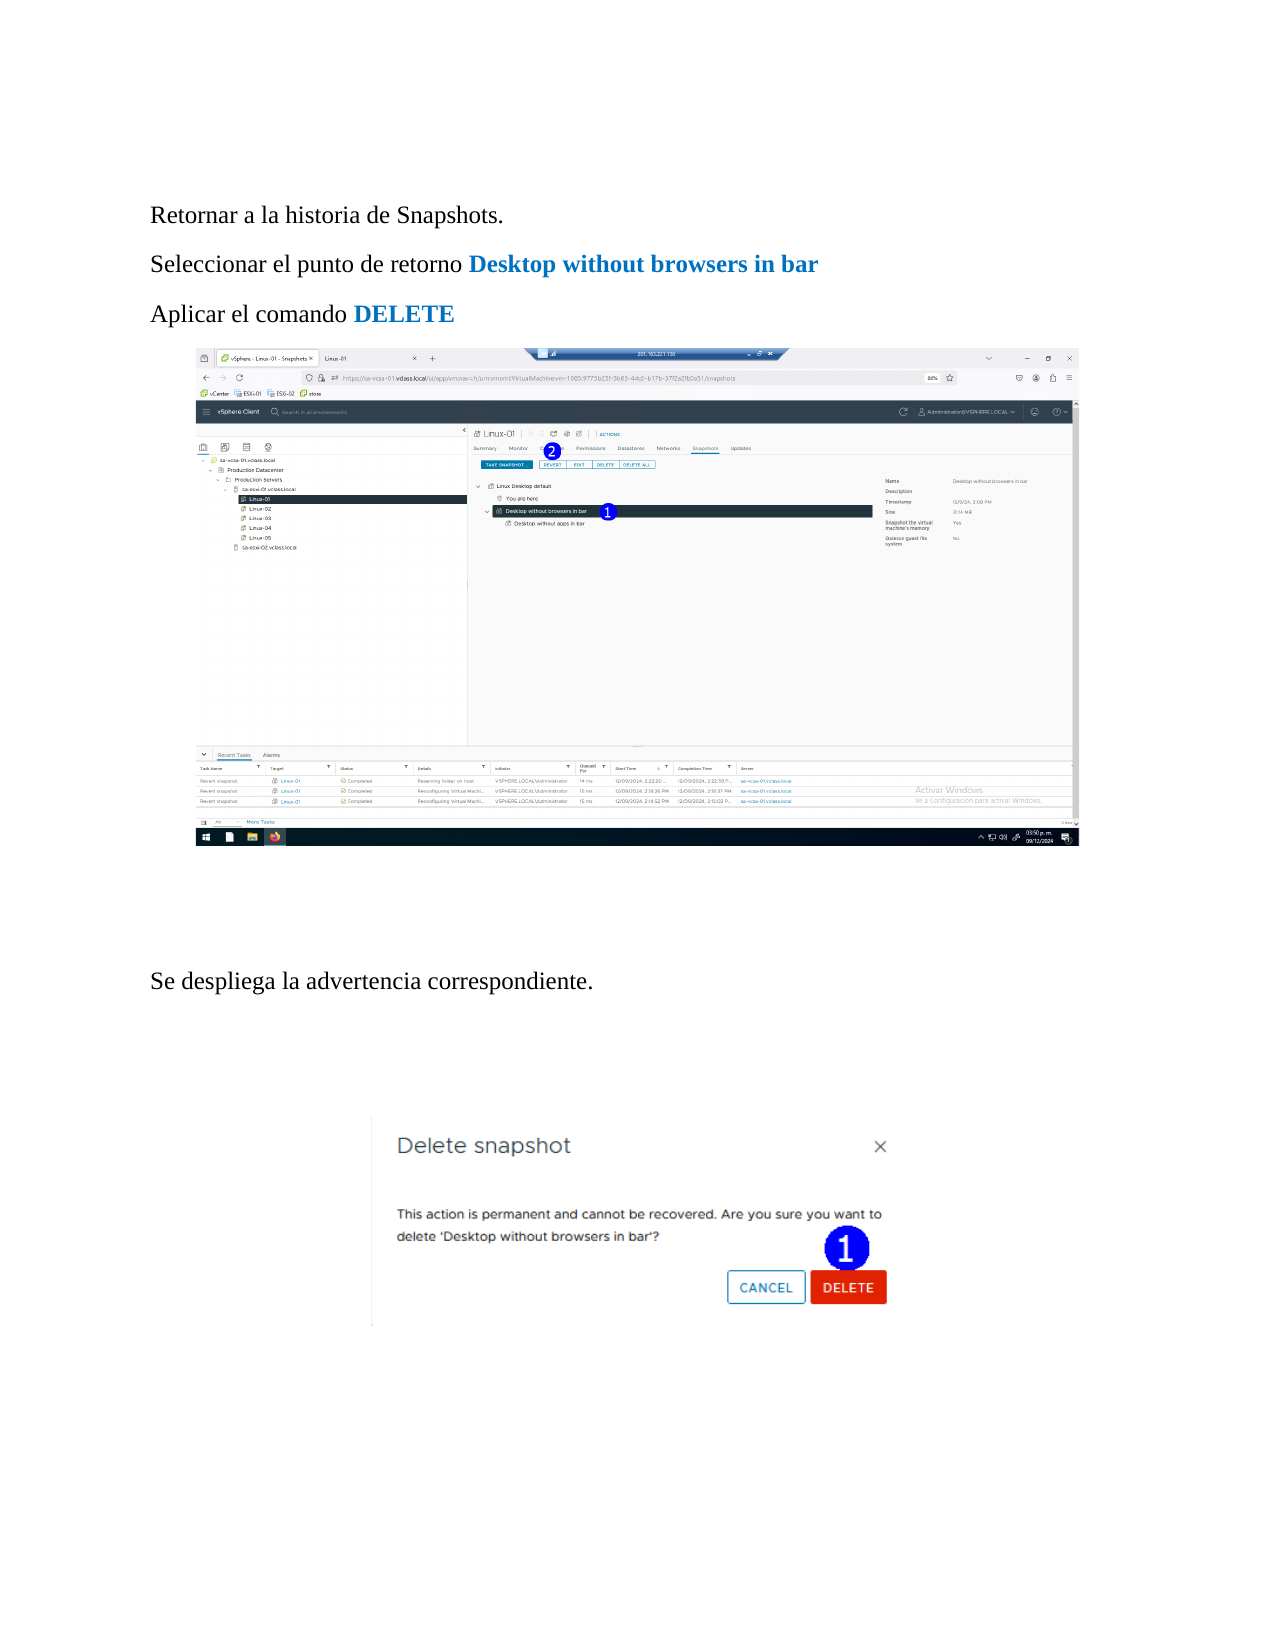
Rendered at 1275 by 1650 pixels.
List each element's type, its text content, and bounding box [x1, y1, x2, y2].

text Seleccionar el punto de retorno Desktop without browsers in bar [150, 249, 1125, 278]
picture [371, 1115, 904, 1326]
text Se despliega la advertencia correspondiente. [150, 966, 1125, 994]
text Aplicar el comando DELETE [150, 299, 1125, 328]
picture [195, 348, 1080, 846]
text Retornar a la historia de Snapshots. [150, 200, 1125, 228]
